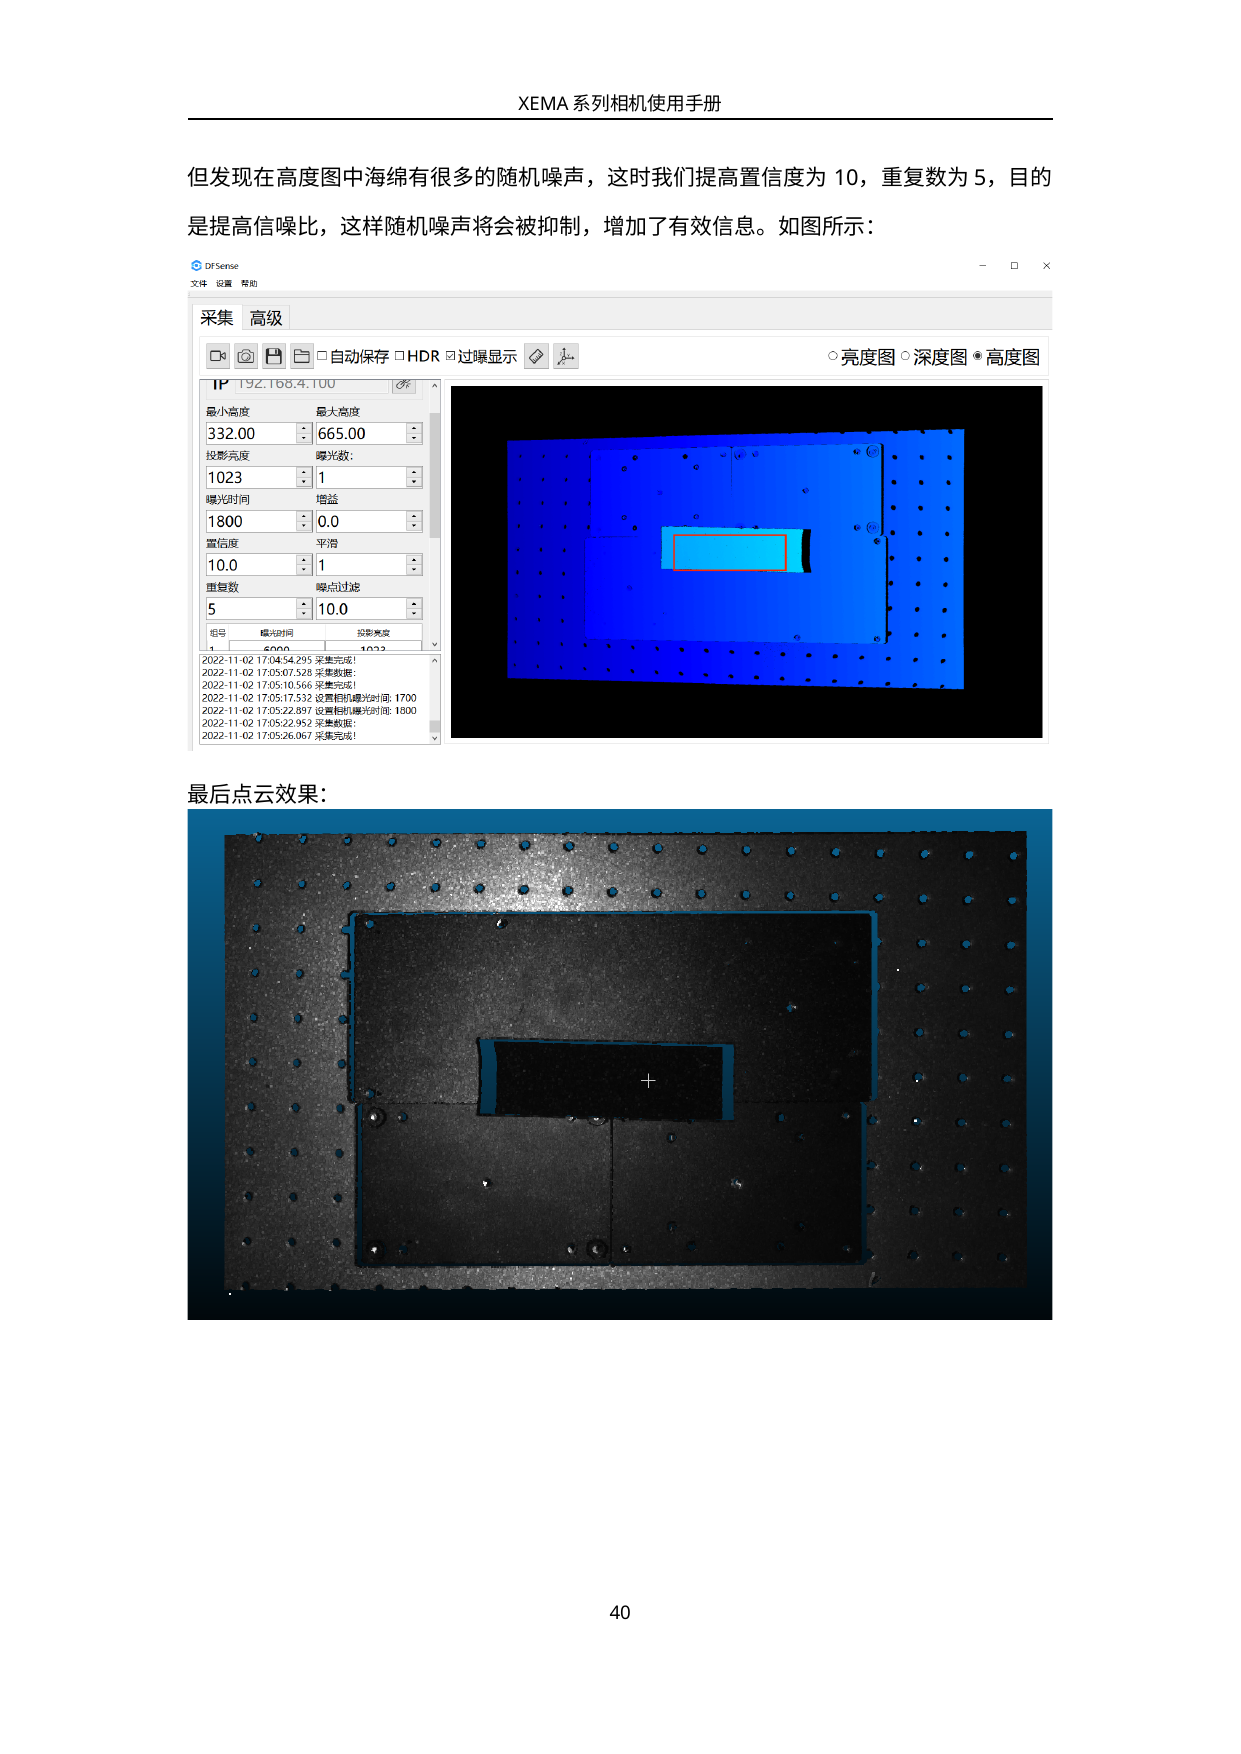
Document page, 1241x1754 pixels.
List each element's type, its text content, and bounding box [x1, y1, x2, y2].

list 最后点云效果： [187, 777, 1053, 809]
picture [187, 831, 1053, 1320]
list 但发现在高度图中海绵有很多的随机噪声，这时我们提高置信度为10，重复数为5，目的是提高信噪比，这样随机噪声将会被抑制，增加了有效信息。如图所示： [187, 160, 1053, 241]
picture [187, 256, 1053, 751]
